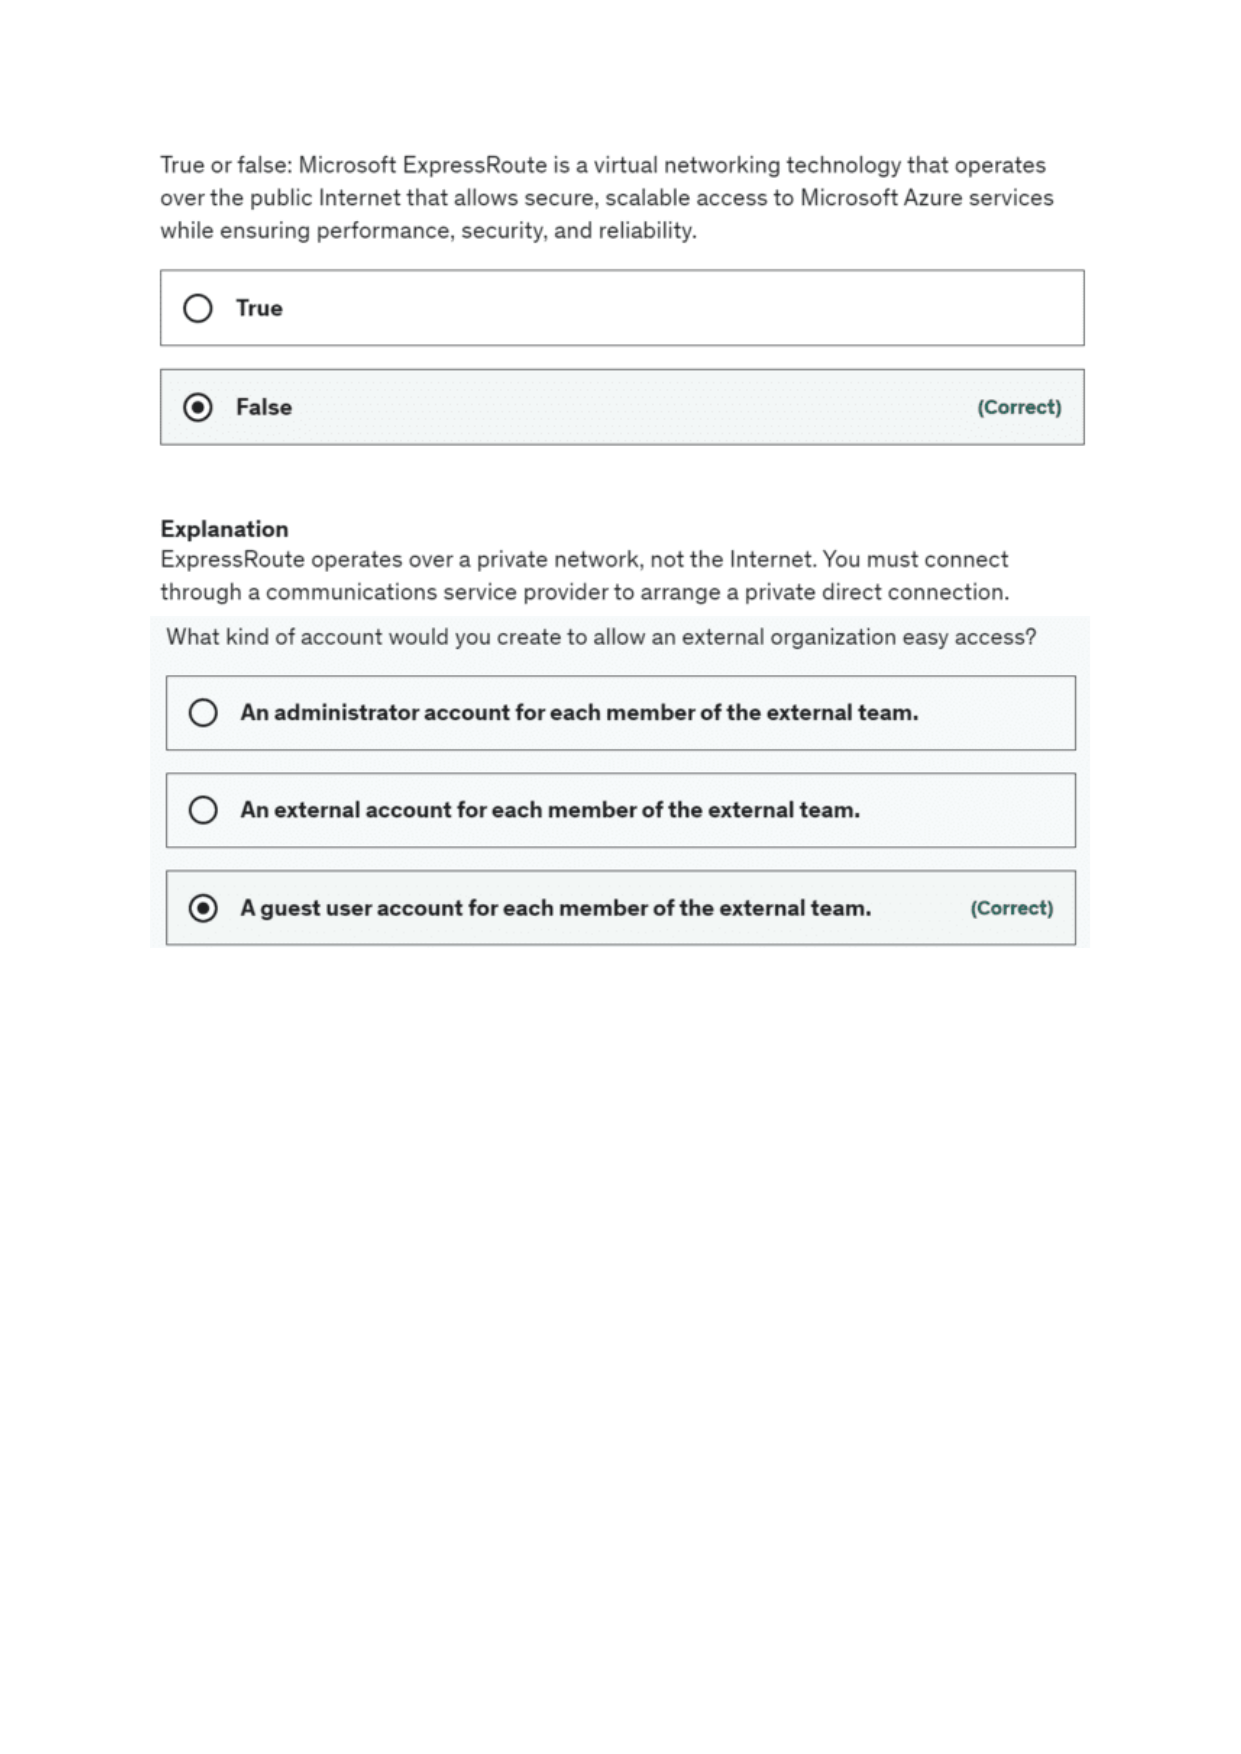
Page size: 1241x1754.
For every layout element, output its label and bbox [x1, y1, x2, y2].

picture [150, 616, 1091, 948]
picture [150, 150, 1091, 614]
